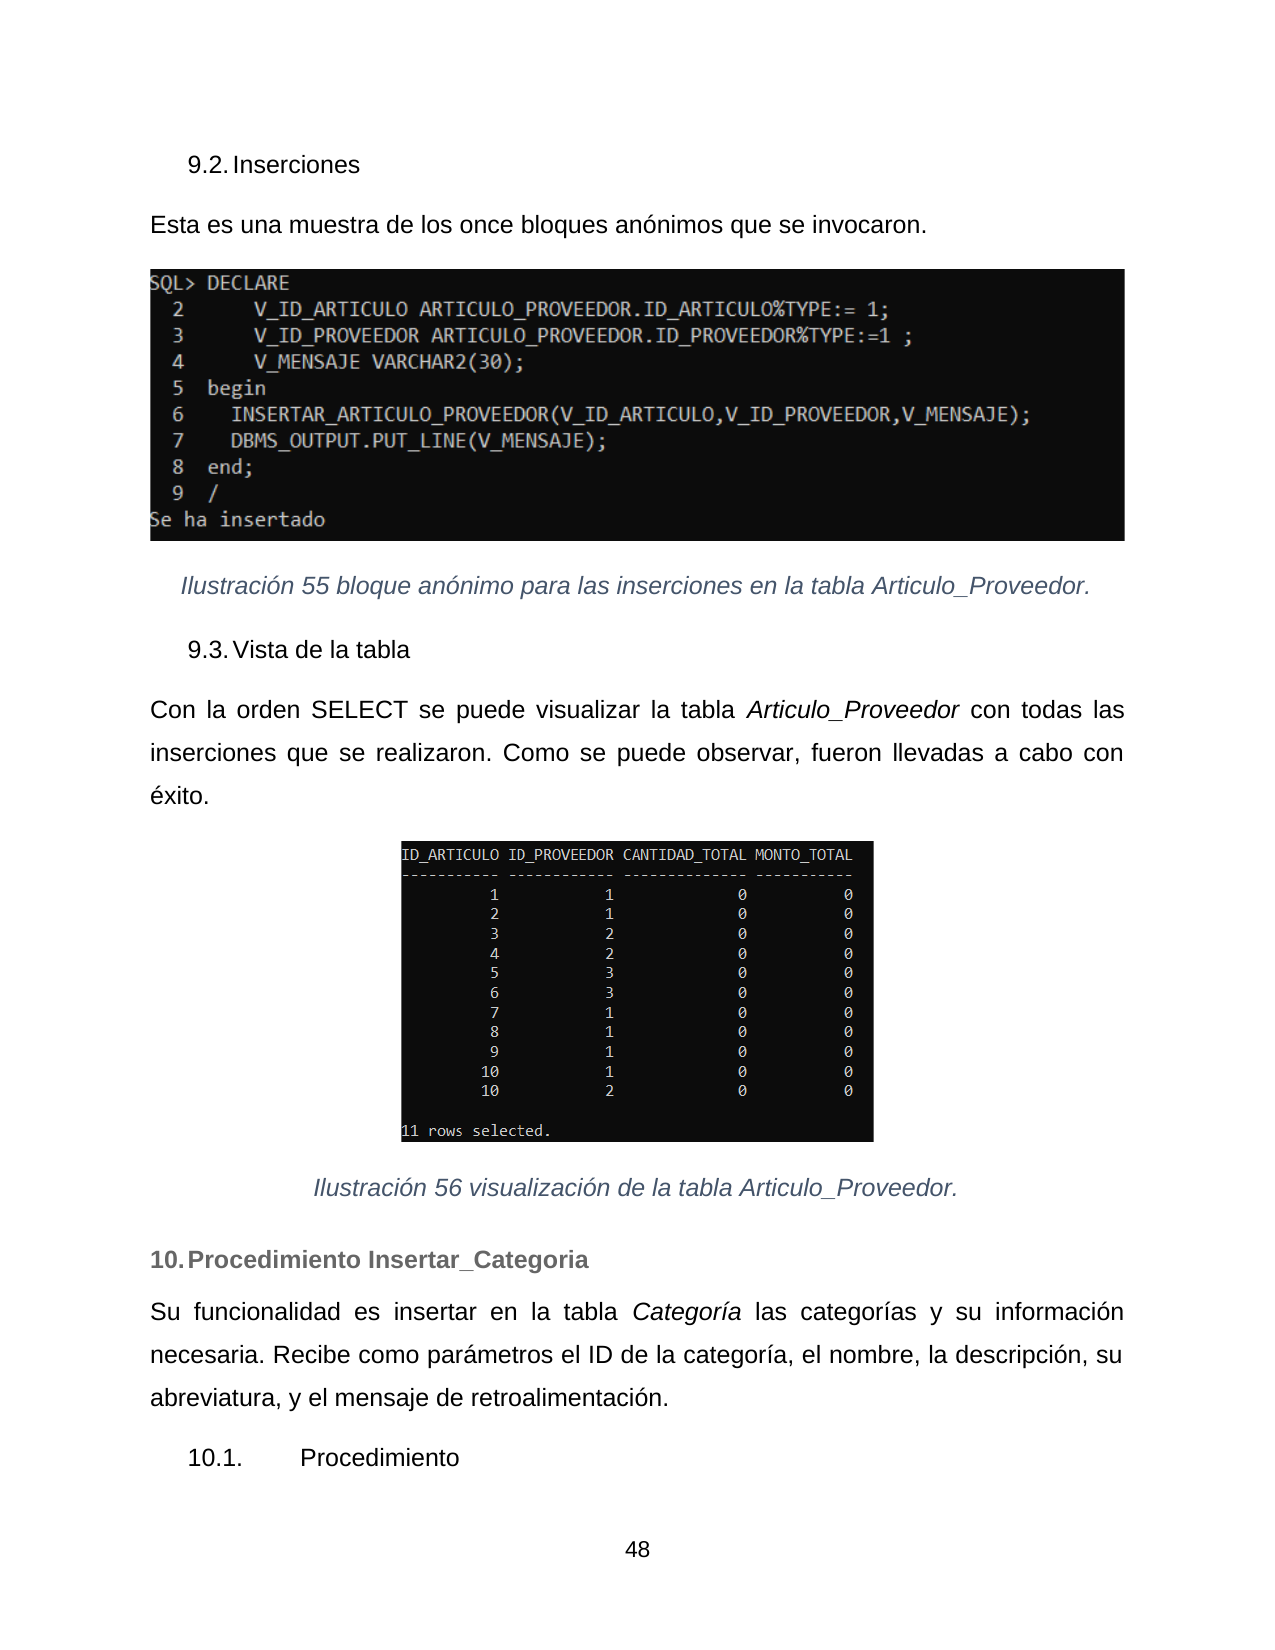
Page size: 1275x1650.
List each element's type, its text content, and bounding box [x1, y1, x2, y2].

picture [401, 841, 874, 1142]
text Ilustración 55 bloque anónimo para las inserciones en la tabla Articulo_Proveedor. [150, 571, 1125, 600]
subtitle Procedimiento Insertar_Categoria [150, 1245, 1125, 1274]
picture [150, 269, 1125, 541]
text Ilustración 56 visualización de la tabla Articulo_Proveedor. [150, 1173, 1125, 1201]
list Vista de la tabla [187, 635, 1125, 664]
text Con la orden SELECT se puede visualizar la tabla Articulo_Proveedor con todas las inserciones que se realizaron. Como se puede observar, fueron llevadas a cabo con éxito. [150, 695, 1125, 810]
list Procedimiento [187, 1442, 1125, 1471]
text Su funcionalidad es insertar en la tabla Categoría las categorías y su información necesaria. Recibe como parámetros el ID de la categoría, el nombre, la descripción, su abreviatura, y el mensaje de retroalimentación. [150, 1296, 1125, 1411]
list Inserciones [187, 150, 1125, 179]
text Esta es una muestra de los once bloques anónimos que se invocaron. [150, 210, 1125, 238]
